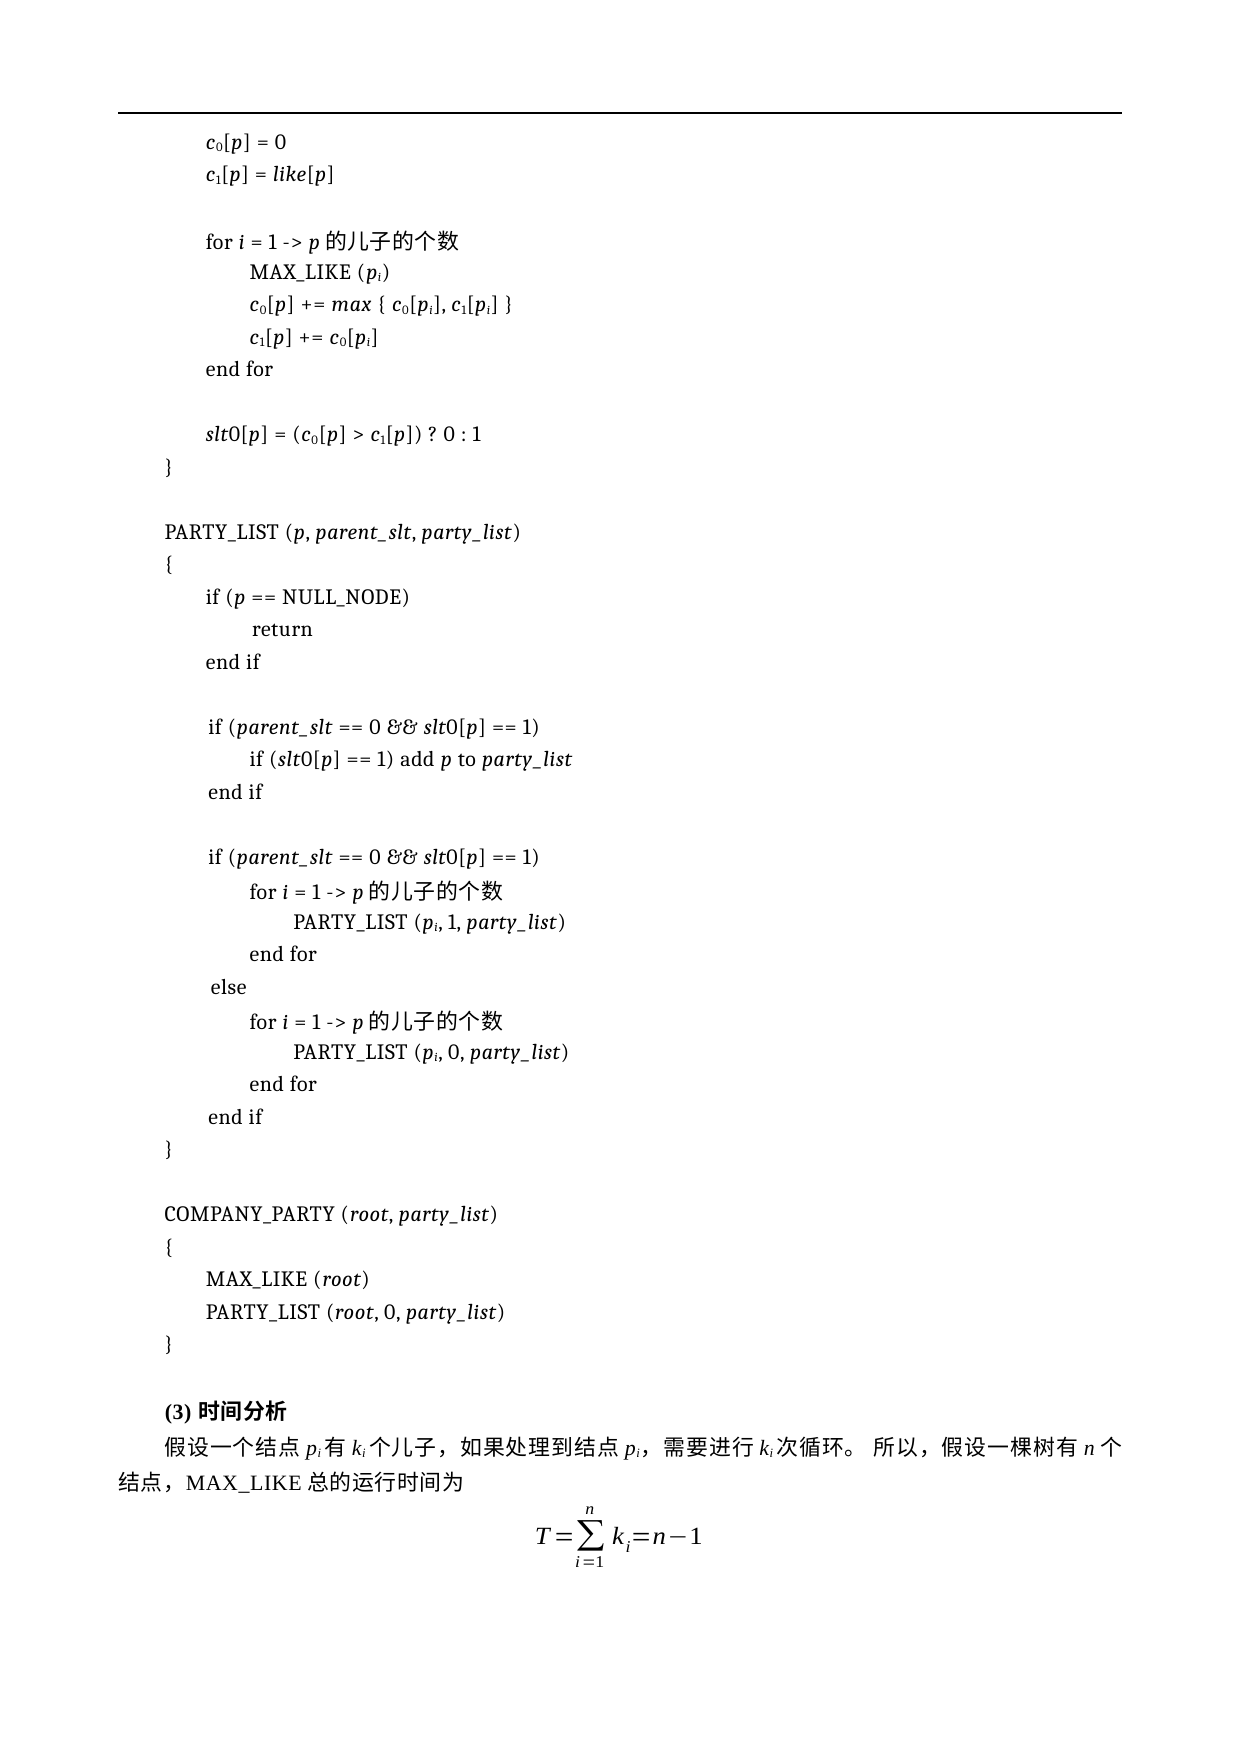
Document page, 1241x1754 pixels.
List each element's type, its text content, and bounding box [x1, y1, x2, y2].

text { [118, 1231, 1122, 1263]
text end if [162, 776, 1122, 808]
text if (parent_slt == 0 && slt0[p] == 1) [162, 711, 1122, 743]
text { [118, 548, 1122, 581]
text MAX_LIKE (pi) [118, 256, 1122, 288]
text for i = 1 -> p的儿子的个数 [164, 1003, 1122, 1036]
text PARTY_LIST (pi, 0, party_list) [164, 1036, 1122, 1068]
text c1[p] = like[p] [118, 158, 1122, 191]
text c0[p] = 0 [118, 126, 1122, 158]
text for i = 1 -> p的儿子的个数 [164, 873, 1122, 906]
text end for [164, 1068, 1122, 1101]
text 假设一个结点pi有ki个儿子，如果处理到结点pi，需要进行ki次循环。 所以，假设一棵树有n个结点，MAX_LIKE总的运行时间为 [118, 1429, 1122, 1497]
text c0[p] += max { c0[pi], c1[pi] } [118, 288, 1122, 321]
text COMPANY_PARTY (root, party_list) [118, 1198, 1122, 1231]
text for i = 1 -> p的儿子的个数 [118, 223, 1122, 256]
text end for [118, 353, 1122, 386]
text end if [118, 646, 1122, 678]
text slt0[p] = (c0[p] > c1[p]) ? 0 : 1 [118, 418, 1122, 451]
text } [118, 1133, 1122, 1166]
text PARTY_LIST (root, 0, party_list) [118, 1296, 1122, 1328]
text (3) 时间分析 [118, 1393, 1122, 1426]
text MAX_LIKE (root) [118, 1263, 1122, 1296]
text else [164, 971, 1122, 1003]
text } [118, 1328, 1122, 1361]
text end for [164, 938, 1122, 971]
text } [118, 451, 1122, 483]
text PARTY_LIST (p, parent_slt, party_list) [118, 516, 1122, 548]
text if (p == NULL_NODE) [118, 581, 1122, 613]
text c1[p] += c0[pi] [118, 321, 1122, 353]
text PARTY_LIST (pi, 1, party_list) [164, 906, 1122, 938]
text return [206, 613, 1122, 646]
text end if [162, 1101, 1122, 1133]
text if (slt0[p] == 1) add p to party_list [118, 743, 1122, 776]
text if (parent_slt == 0 && slt0[p] == 1) [162, 841, 1122, 873]
